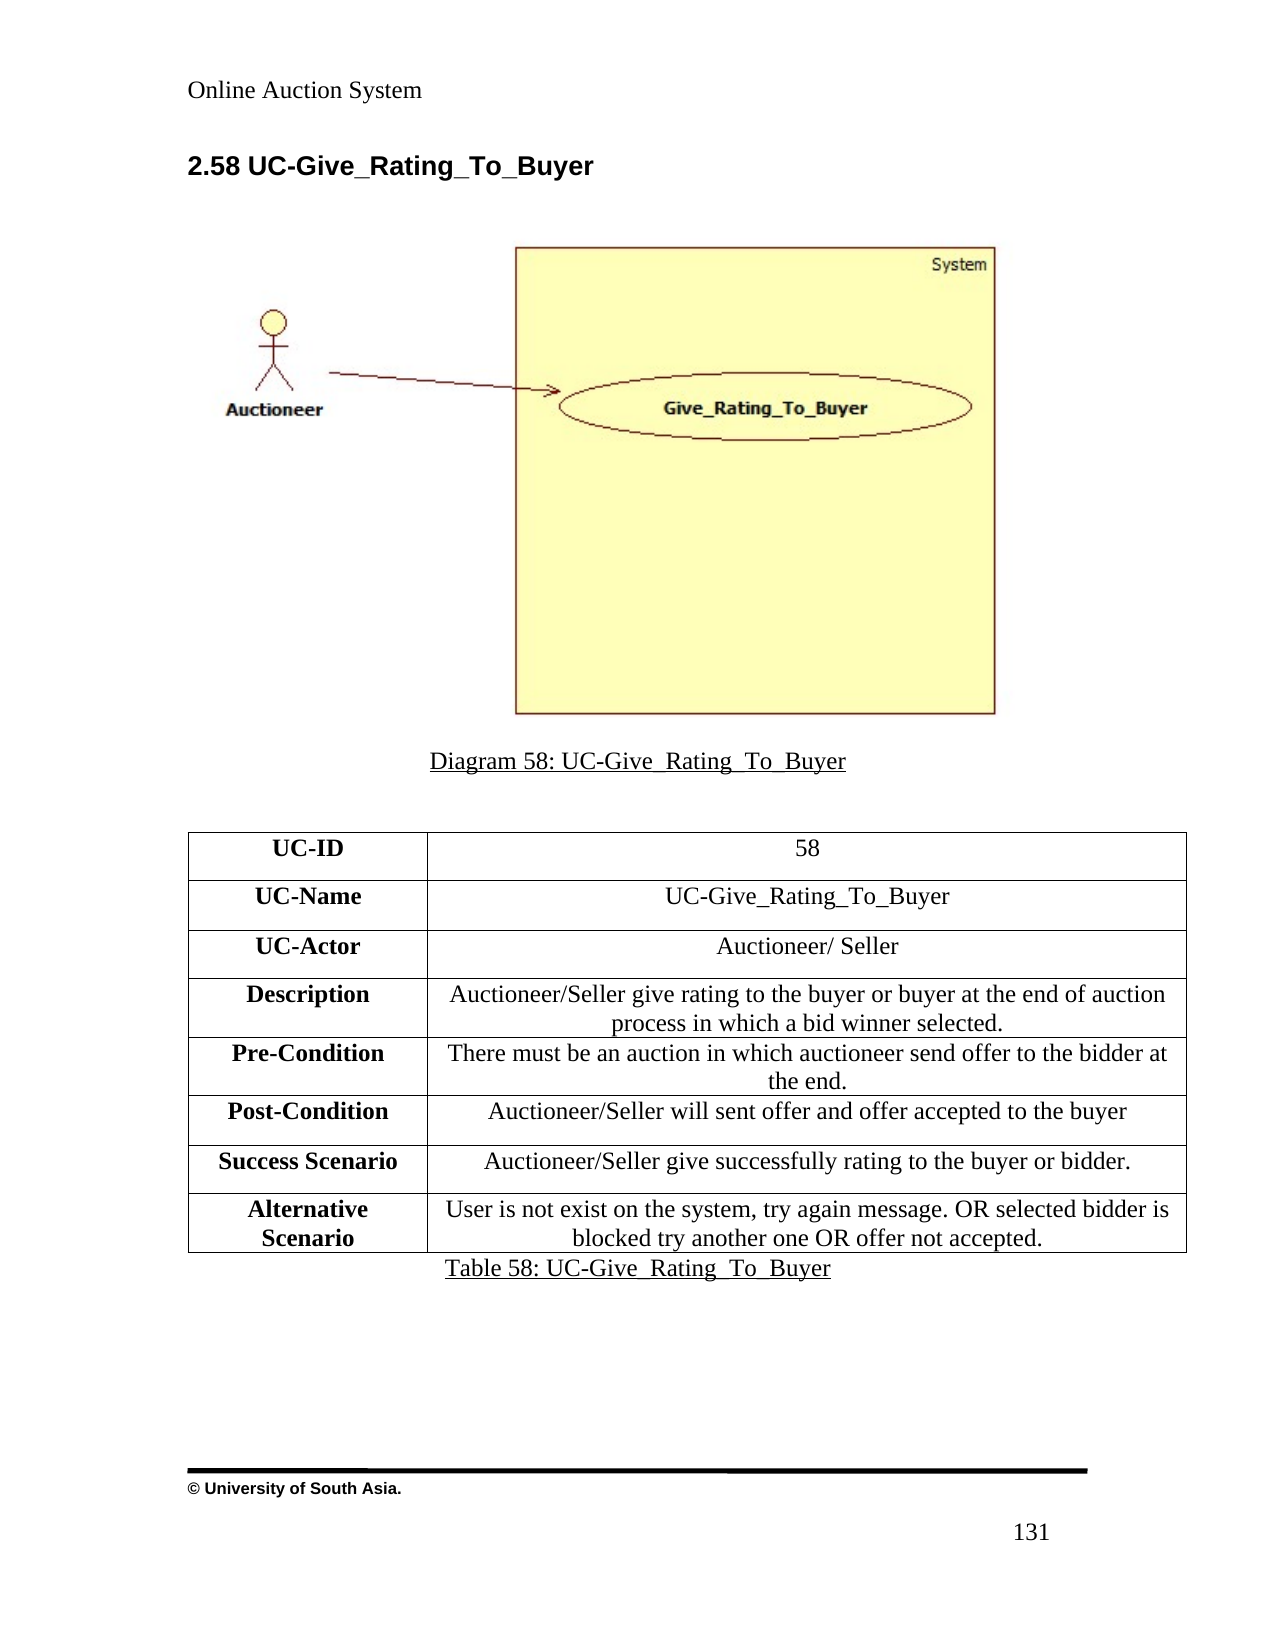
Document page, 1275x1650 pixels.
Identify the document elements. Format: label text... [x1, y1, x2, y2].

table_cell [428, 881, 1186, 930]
picture [187, 216, 1027, 746]
text Table 58: UC-Give_Rating_To_Buyer [187, 1253, 1087, 1282]
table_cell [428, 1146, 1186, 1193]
text Diagram 58: UC-Give_Rating_To_Buyer [187, 746, 1087, 775]
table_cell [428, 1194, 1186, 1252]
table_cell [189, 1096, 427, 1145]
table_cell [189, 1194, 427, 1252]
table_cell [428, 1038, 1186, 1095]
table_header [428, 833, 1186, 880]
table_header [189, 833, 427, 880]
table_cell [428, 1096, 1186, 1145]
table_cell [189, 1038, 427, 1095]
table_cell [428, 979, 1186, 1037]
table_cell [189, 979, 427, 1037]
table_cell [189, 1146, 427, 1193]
subtitle 2.58 UC-Give_Rating_To_Buyer [187, 150, 1087, 181]
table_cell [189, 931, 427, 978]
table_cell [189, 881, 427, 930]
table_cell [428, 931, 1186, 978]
